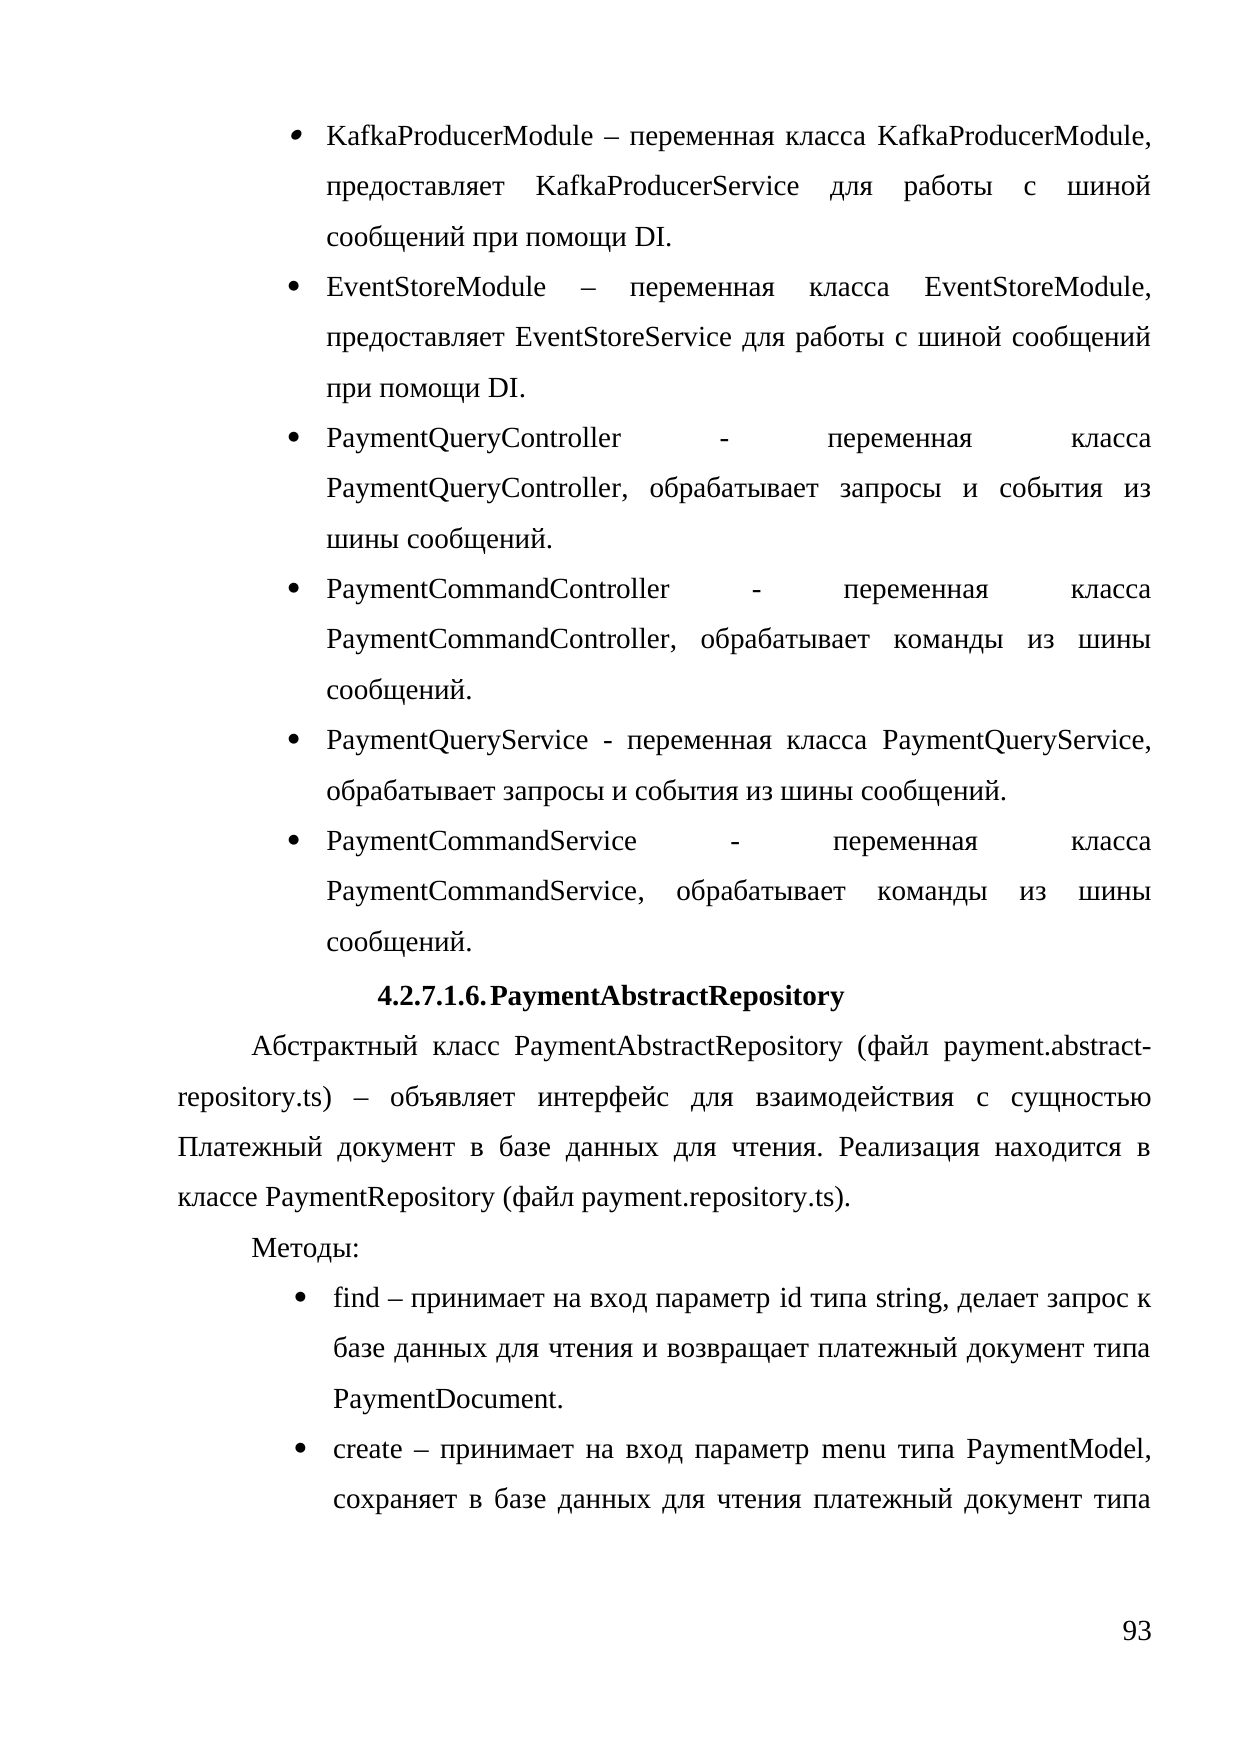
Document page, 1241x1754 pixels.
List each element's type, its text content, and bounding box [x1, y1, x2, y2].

text Абстрактный класс PaymentAbstractRepository (файл payment.abstract-repository.ts) – объявляет интерфейс для взаимодействия с сущностью Платежный документ в базе данных для чтения. Реализация находится в классе PaymentRepository (файл payment.repository.ts). [177, 1028, 1152, 1213]
list PaymentCommandController - переменная класса PaymentCommandController, обрабатывает команды из шины сообщений. [288, 571, 1152, 706]
list KafkaProducerModule – переменная класса KafkaProducerModule, предоставляет KafkaProducerService для работы с шиной сообщений при помощи DI. [288, 118, 1152, 252]
list PaymentQueryController - переменная класса PaymentQueryController, обрабатывает запросы и события из шины сообщений. [288, 420, 1152, 554]
list PaymentCommandService - переменная класса PaymentCommandService, обрабатывает команды из шины сообщений. [288, 823, 1152, 957]
text Методы: [177, 1230, 1152, 1263]
list PaymentQueryService - переменная класса PaymentQueryService, обрабатывает запросы и события из шины сообщений. [288, 722, 1152, 806]
list EventStoreModule – переменная класса EventStoreModule, предоставляет EventStoreService для работы с шиной сообщений при помощи DI. [288, 269, 1152, 403]
subtitle PaymentAbstractRepository [377, 978, 1152, 1012]
list find – принимает на вход параметр id типа string, делает запрос к базе данных для чтения и возвращает платежный документ типа PaymentDocument. [295, 1280, 1152, 1414]
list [295, 1431, 1152, 1515]
